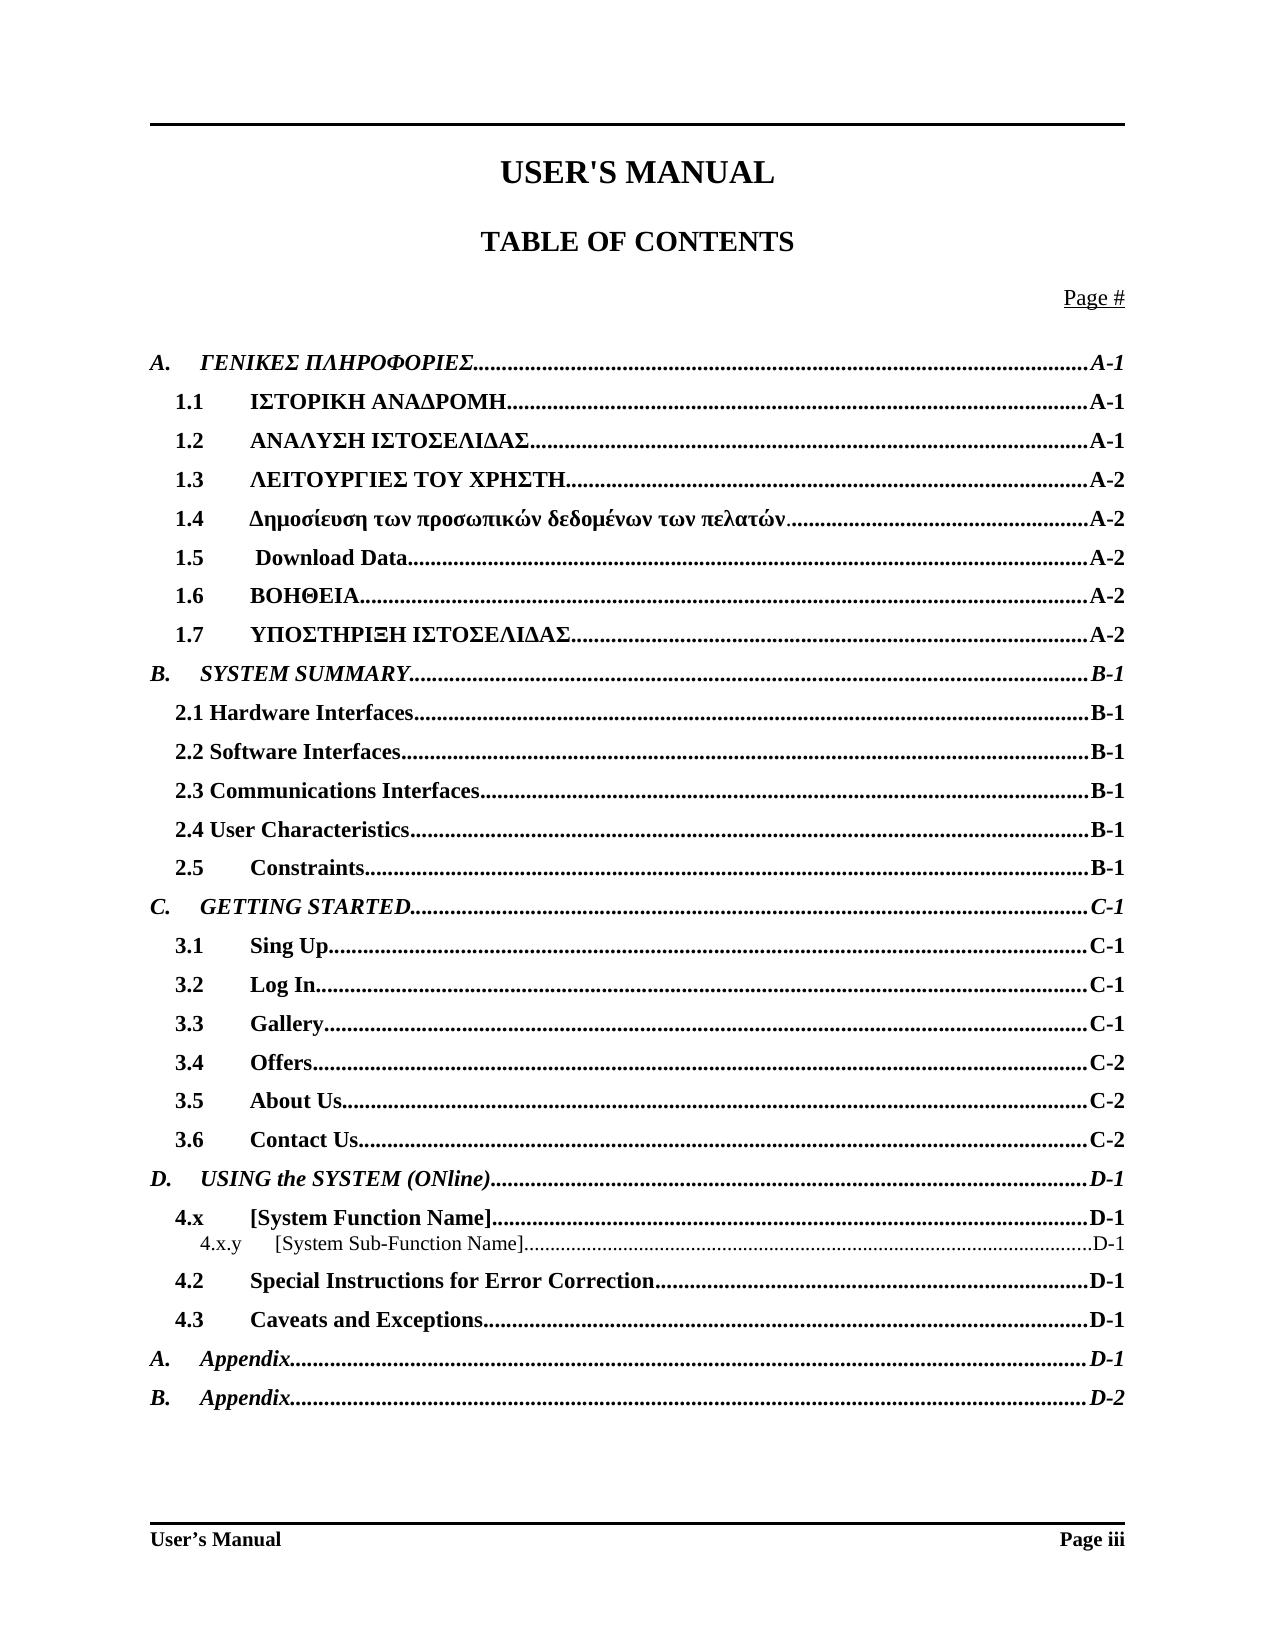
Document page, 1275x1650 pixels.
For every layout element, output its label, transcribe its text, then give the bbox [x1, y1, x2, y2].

text 3.2 Log In C-1 [175, 971, 1125, 997]
text 1.2 ΑΝΑΛΥΣΗ ΙΣΤΟΣΕΛΙΔΑΣ A-1 [175, 427, 1125, 453]
text USER'S MANUAL [150, 152, 1125, 191]
text 1.4 Δημοσίευση των προσωπικών δεδομένων των πελατών. A-2 [175, 505, 1125, 531]
text 3.6 Contact Us C-2 [175, 1126, 1125, 1153]
text 2.3 Communications Interfaces B-1 [175, 777, 1125, 803]
text D. USING the SYSTEM (ONline) D-1 [150, 1165, 1125, 1192]
text 1.3 ΛΕΙΤΟΥΡΓΙΕΣ ΤΟΥ ΧΡΗΣΤΗ A-2 [175, 466, 1125, 492]
text 3.5 About Us C-2 [175, 1088, 1125, 1114]
text 4.x [System Function Name] D-1 [175, 1204, 1125, 1231]
text A. ΓΕΝΙΚΕΣ ΠΛΗΡΟΦΟΡΙΕΣ A-1 [150, 349, 1125, 376]
text B. Appendix D-2 [150, 1384, 1125, 1410]
text C. GETTING STARTED C-1 [150, 893, 1125, 920]
text 2.2 Software Interfaces B-1 [175, 738, 1125, 764]
text 3.4 Offers C-2 [175, 1049, 1125, 1075]
text 3.1 Sing Up C-1 [175, 932, 1125, 958]
text 1.7 ΥΠΟΣΤΗΡΙΞΗ ΙΣΤΟΣΕΛΙΔΑΣ A-2 [175, 621, 1125, 648]
text 4.x.y [System Sub-Function Name] D-1 [200, 1231, 1125, 1254]
text Page # [150, 284, 1125, 311]
text 2.1 Hardware Interfaces B-1 [175, 699, 1125, 725]
text 2.5 Constraints B-1 [175, 854, 1125, 881]
text TABLE OF CONTENTS [150, 224, 1125, 258]
text 1.1 ΙΣΤΟΡΙΚΗ ΑΝΑΔΡΟΜΗ A-1 [175, 388, 1125, 414]
text 1.6 ΒΟΗΘΕΙΑ A-2 [175, 582, 1125, 609]
text 3.3 Gallery C-1 [175, 1010, 1125, 1036]
text 2.4 User Characteristics B-1 [175, 816, 1125, 842]
text A. Appendix D-1 [150, 1345, 1125, 1371]
text 4.2 Special Instructions for Error Correction D-1 [175, 1267, 1125, 1293]
text B. SYSTEM SUMMARY B-1 [150, 660, 1125, 687]
text 4.3 Caveats and Exceptions D-1 [175, 1306, 1125, 1332]
text 1.5 Download Data A-2 [175, 544, 1125, 570]
